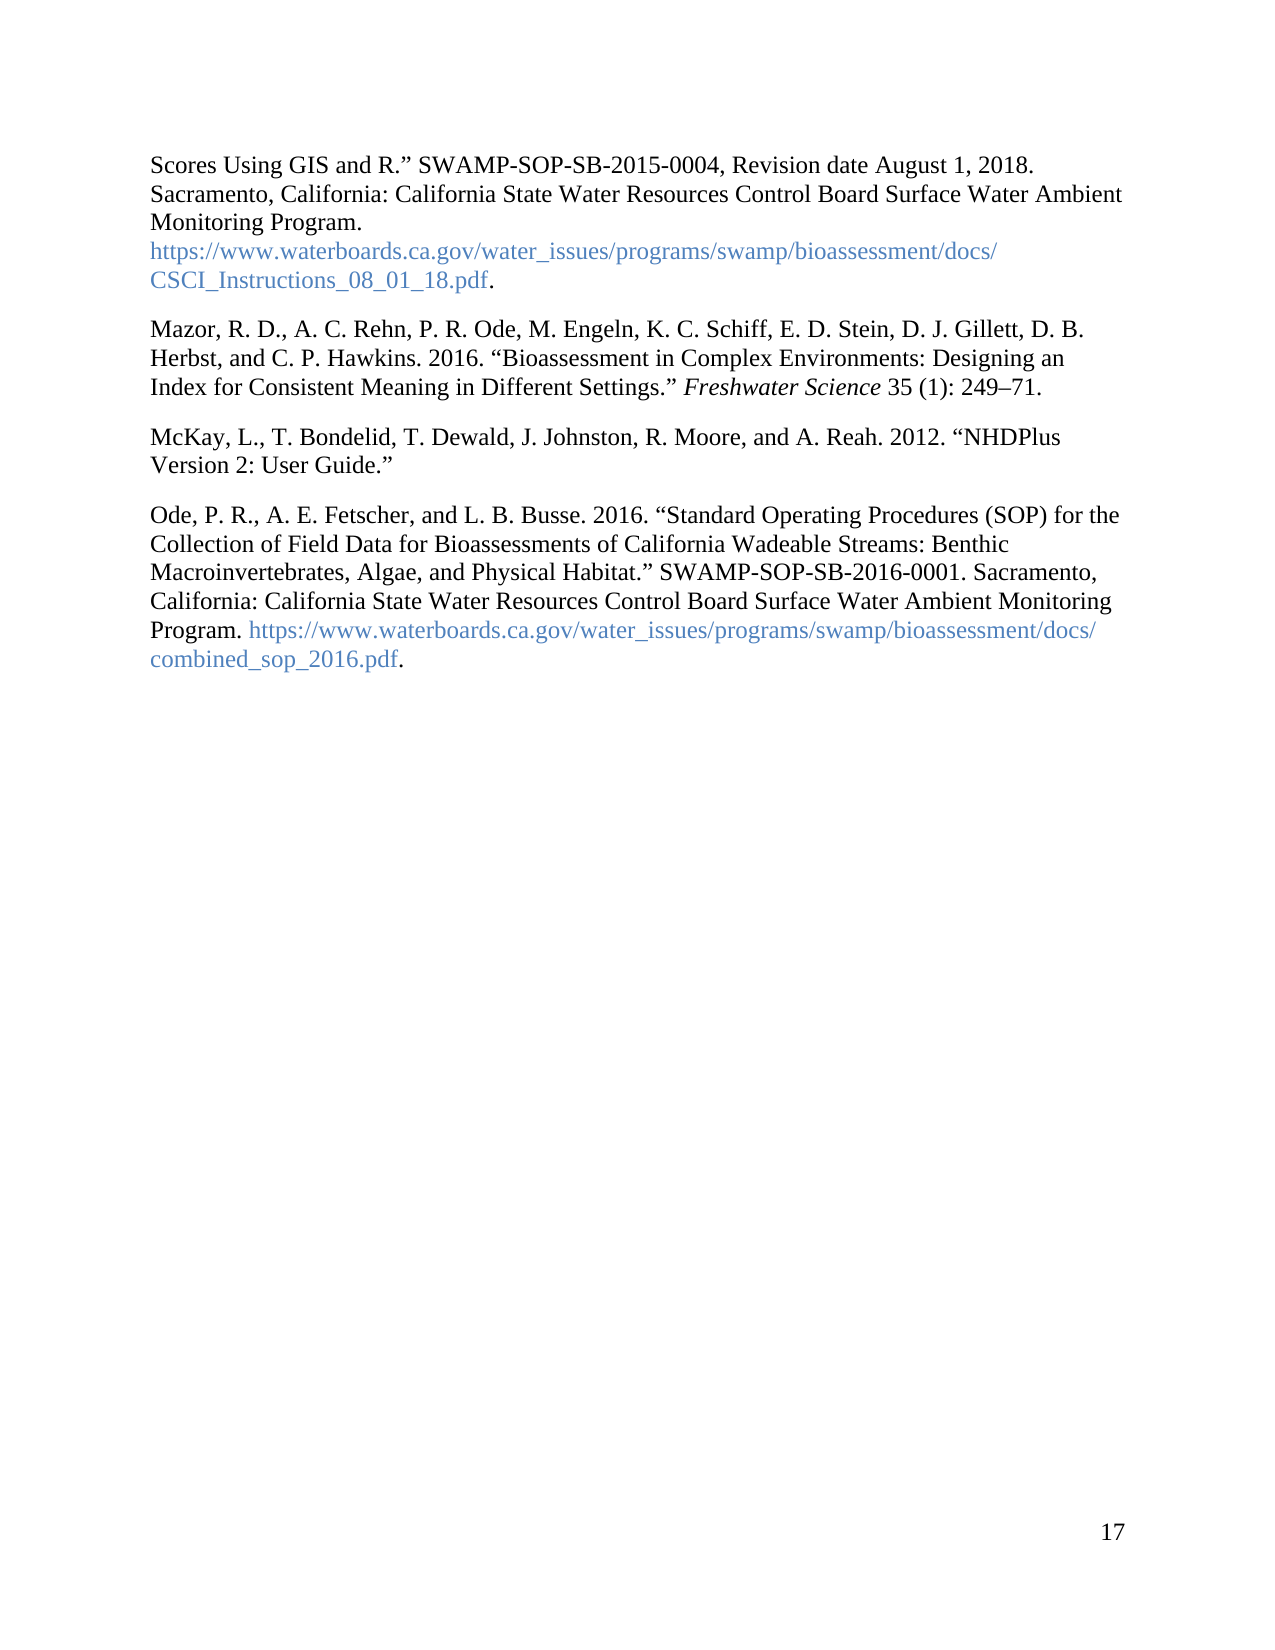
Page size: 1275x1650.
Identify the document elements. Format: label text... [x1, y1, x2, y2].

text McKay, L., T. Bondelid, T. Dewald, J. Johnston, R. Moore, and A. Reah. 2012. “NHDPlus Version 2: User Guide.” [150, 422, 1125, 479]
text Ode, P. R., A. E. Fetscher, and L. B. Busse. 2016. “Standard Operating Procedures (SOP) for the Collection of Field Data for Bioassessments of California Wadeable Streams: Benthic Macroinvertebrates, Algae, and Physical Habitat.” SWAMP-SOP-SB-2016-0001. Sacramento, California: California State Water Resources Control Board Surface Water Ambient Monitoring Program. https://www.waterboards.ca.gov/water_issues/programs/swamp/bioassessment/docs/combined_sop_2016.pdf. [150, 500, 1125, 672]
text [150, 150, 1125, 294]
text Mazor, R. D., A. C. Rehn, P. R. Ode, M. Engeln, K. C. Schiff, E. D. Stein, D. J. Gillett, D. B. Herbst, and C. P. Hawkins. 2016. “Bioassessment in Complex Environments: Designing an Index for Consistent Meaning in Different Settings.” Freshwater Science 35 (1): 249–71. [150, 314, 1125, 401]
